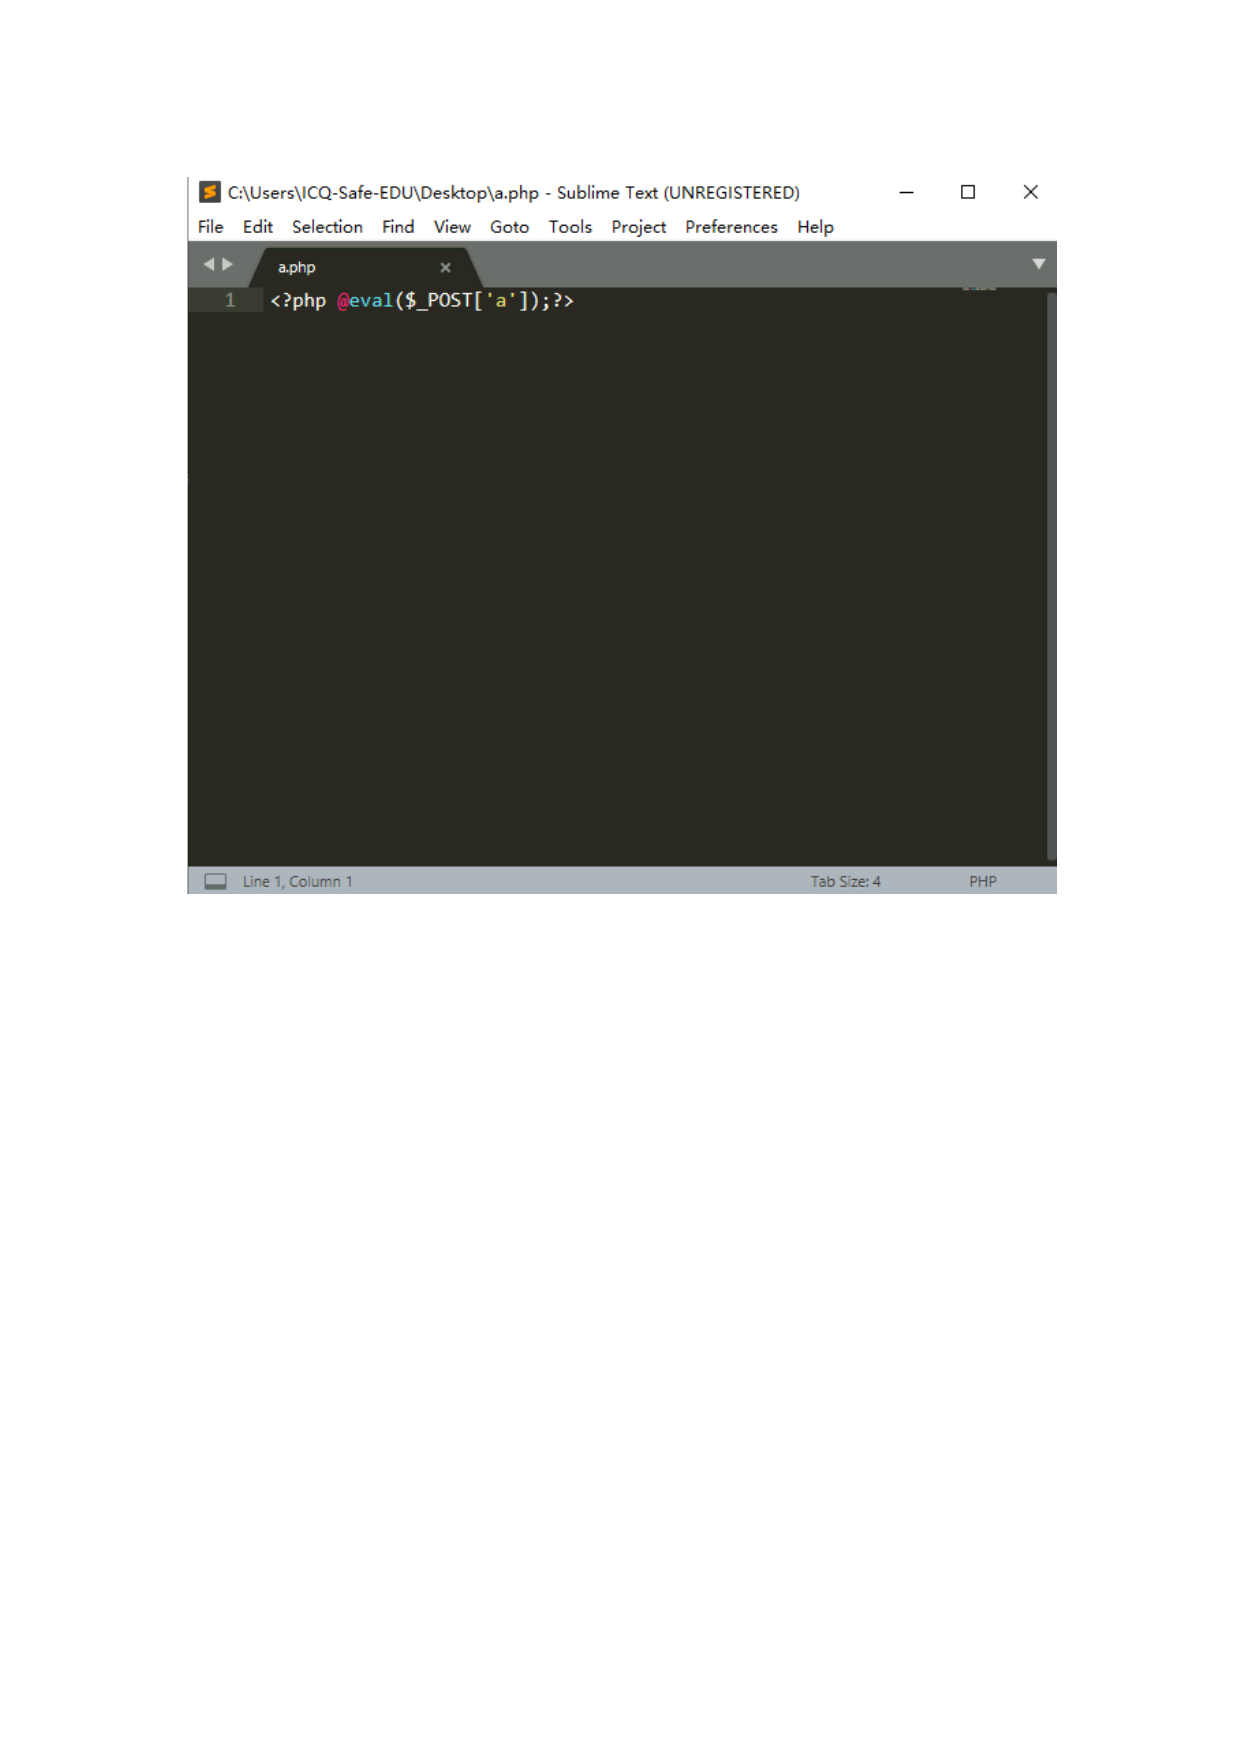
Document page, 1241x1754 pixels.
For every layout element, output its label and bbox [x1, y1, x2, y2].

picture [187, 177, 1057, 894]
